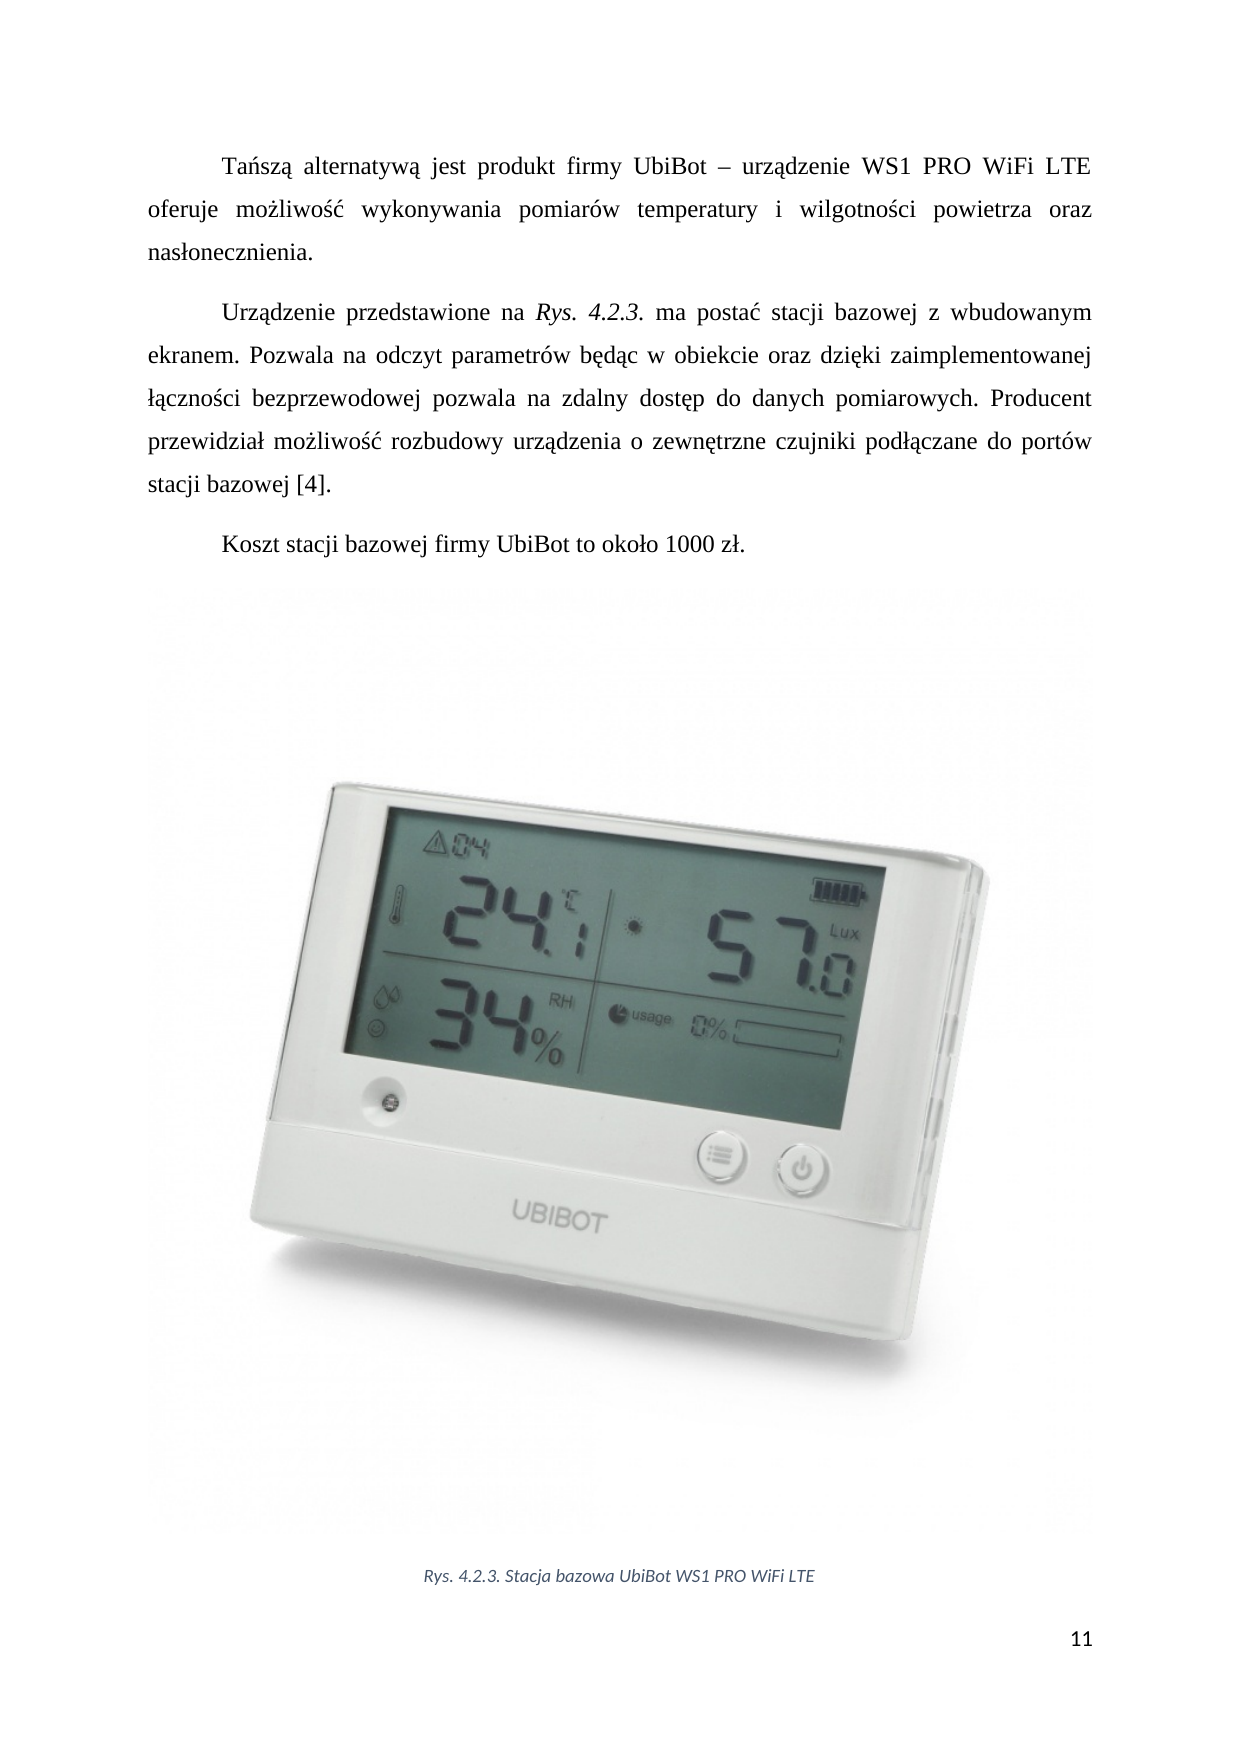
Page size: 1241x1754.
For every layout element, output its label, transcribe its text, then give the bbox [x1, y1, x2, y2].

text Tańszą alternatywą jest produkt firmy UbiBot – urządzenie WS1 PRO WiFi LTE oferuje możliwość wykonywania pomiarów temperatury i wilgotności powietrza oraz nasłonecznienia. [148, 151, 1093, 266]
text Urządzenie przedstawione na Rys. 4.2.3. ma postać stacji bazowej z wbudowanym ekranem. Pozwala na odczyt parametrów będąc w obiekcie oraz dzięki zaimplementowanej łączności bezprzewodowej pozwala na zdalny dostęp do danych pomiarowych. Producent przewidział możliwość rozbudowy urządzenia o zewnętrzne czujniki podłączane do portów stacji bazowej [4]. [148, 297, 1093, 498]
text Koszt stacji bazowej firmy UbiBot to około 1000 zł. [148, 529, 1093, 558]
picture [147, 588, 1093, 1534]
text Rys. 4.2.3. Stacja bazowa UbiBot WS1 PRO WiFi LTE [148, 1564, 1093, 1587]
